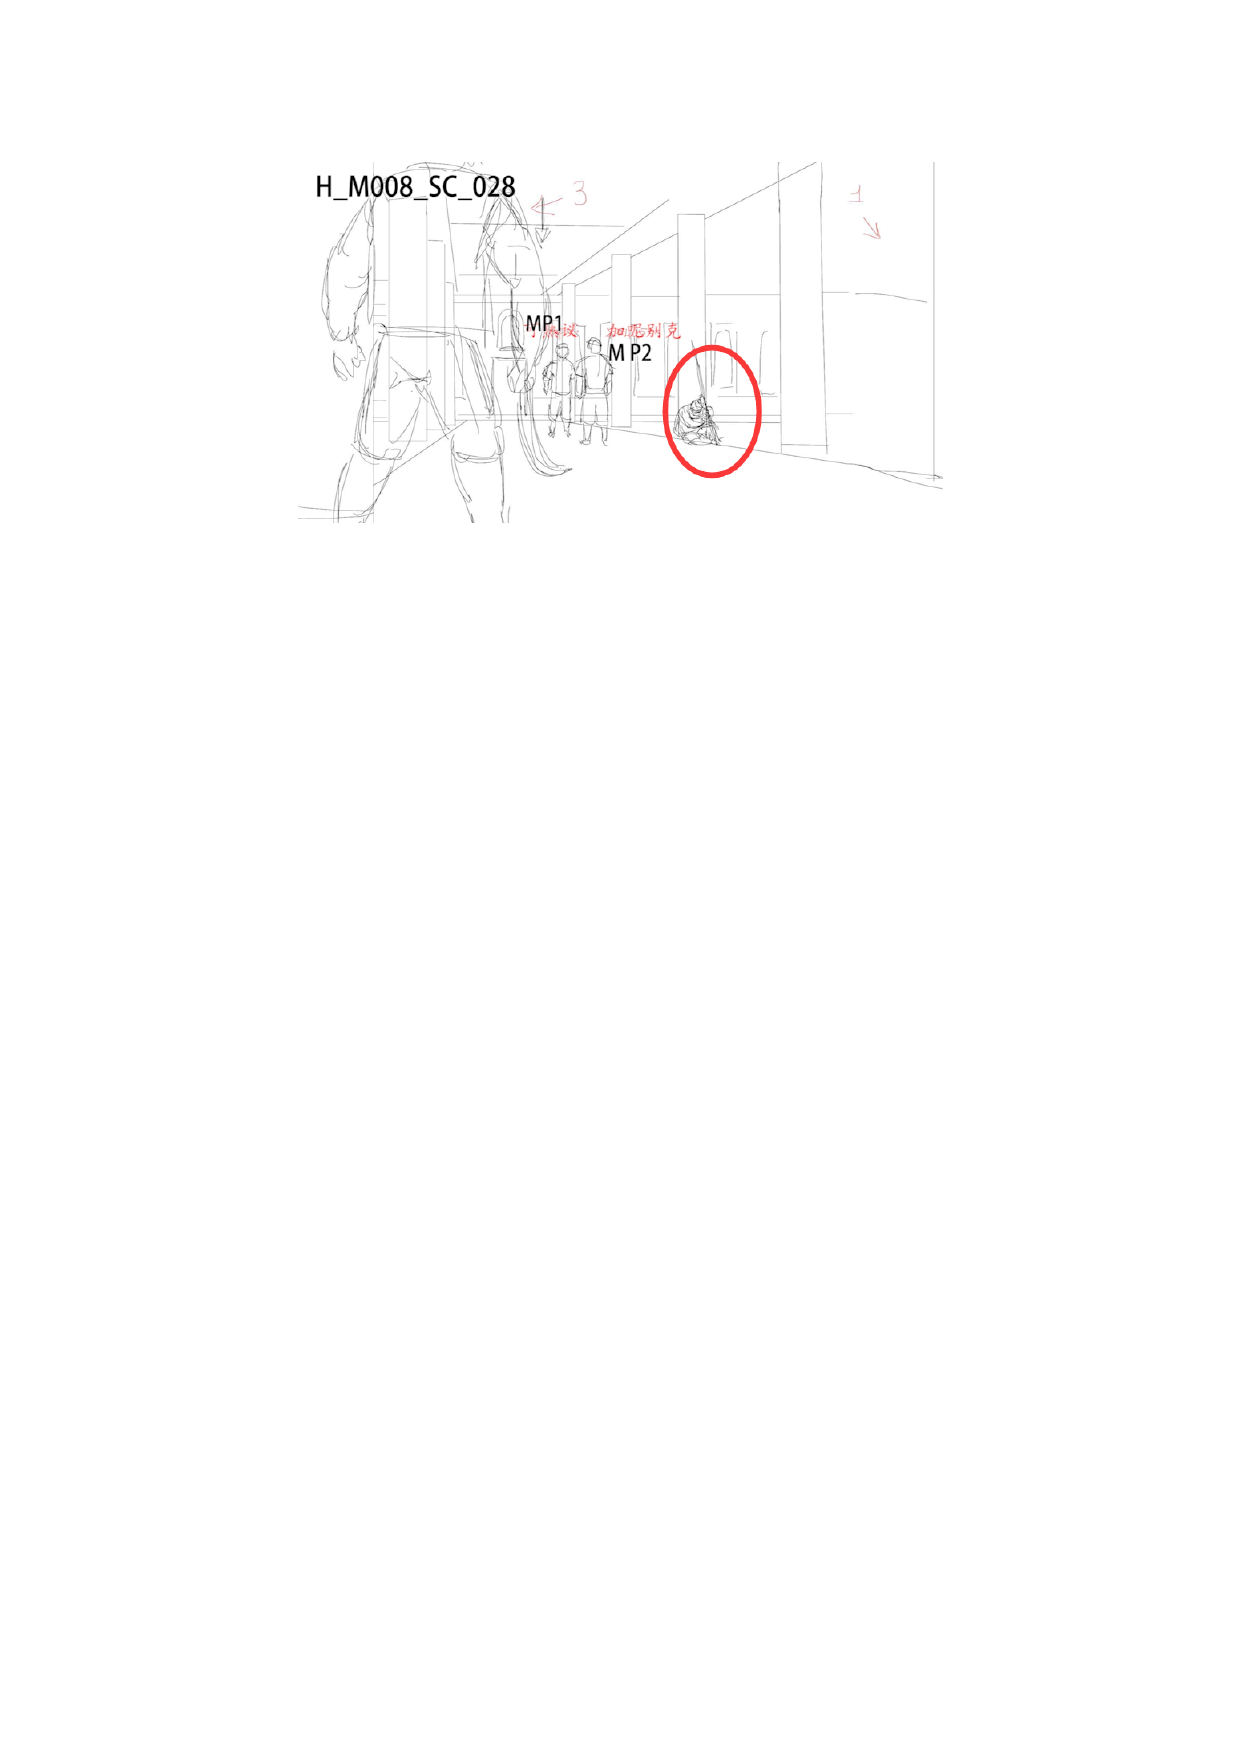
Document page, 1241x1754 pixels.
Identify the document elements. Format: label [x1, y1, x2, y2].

picture [297, 162, 943, 523]
